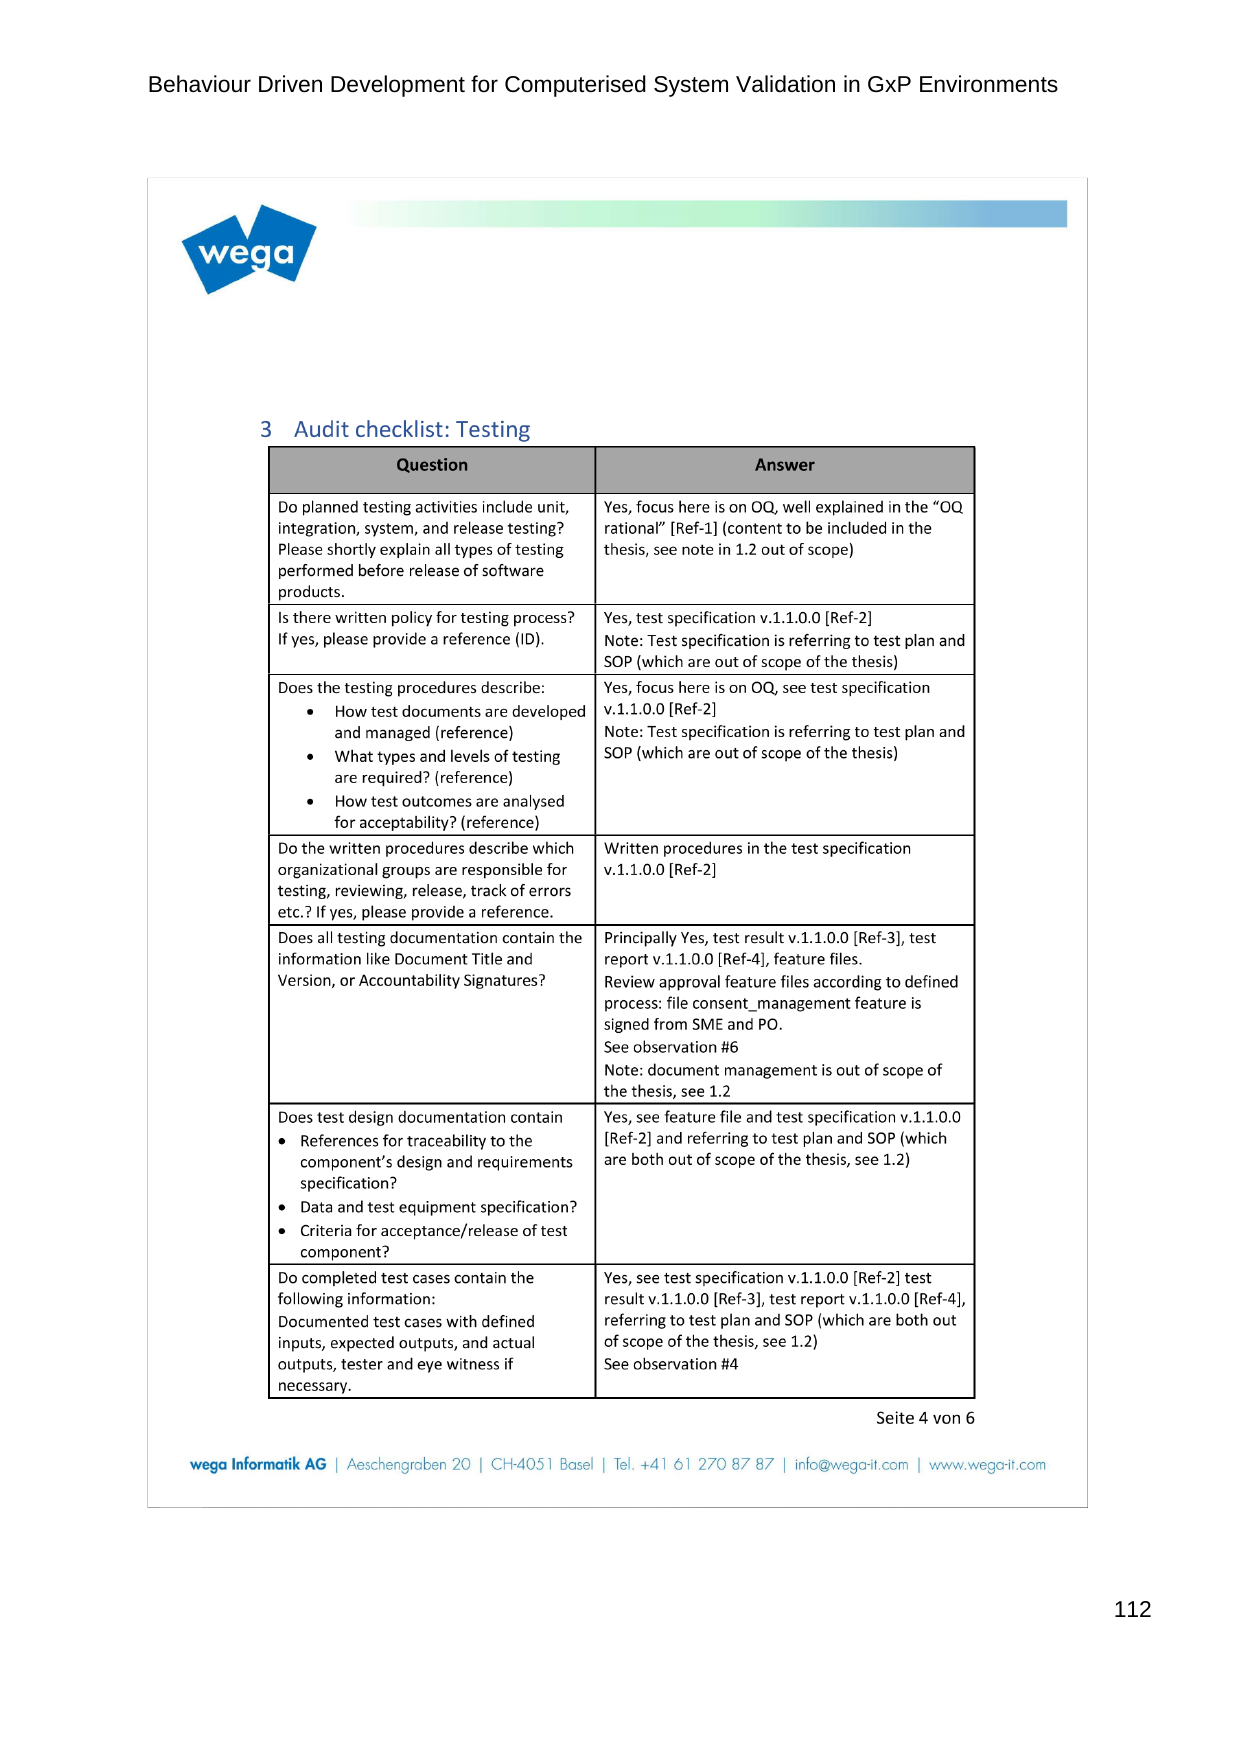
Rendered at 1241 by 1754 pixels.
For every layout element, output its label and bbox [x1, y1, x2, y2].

picture [147, 177, 1088, 1508]
